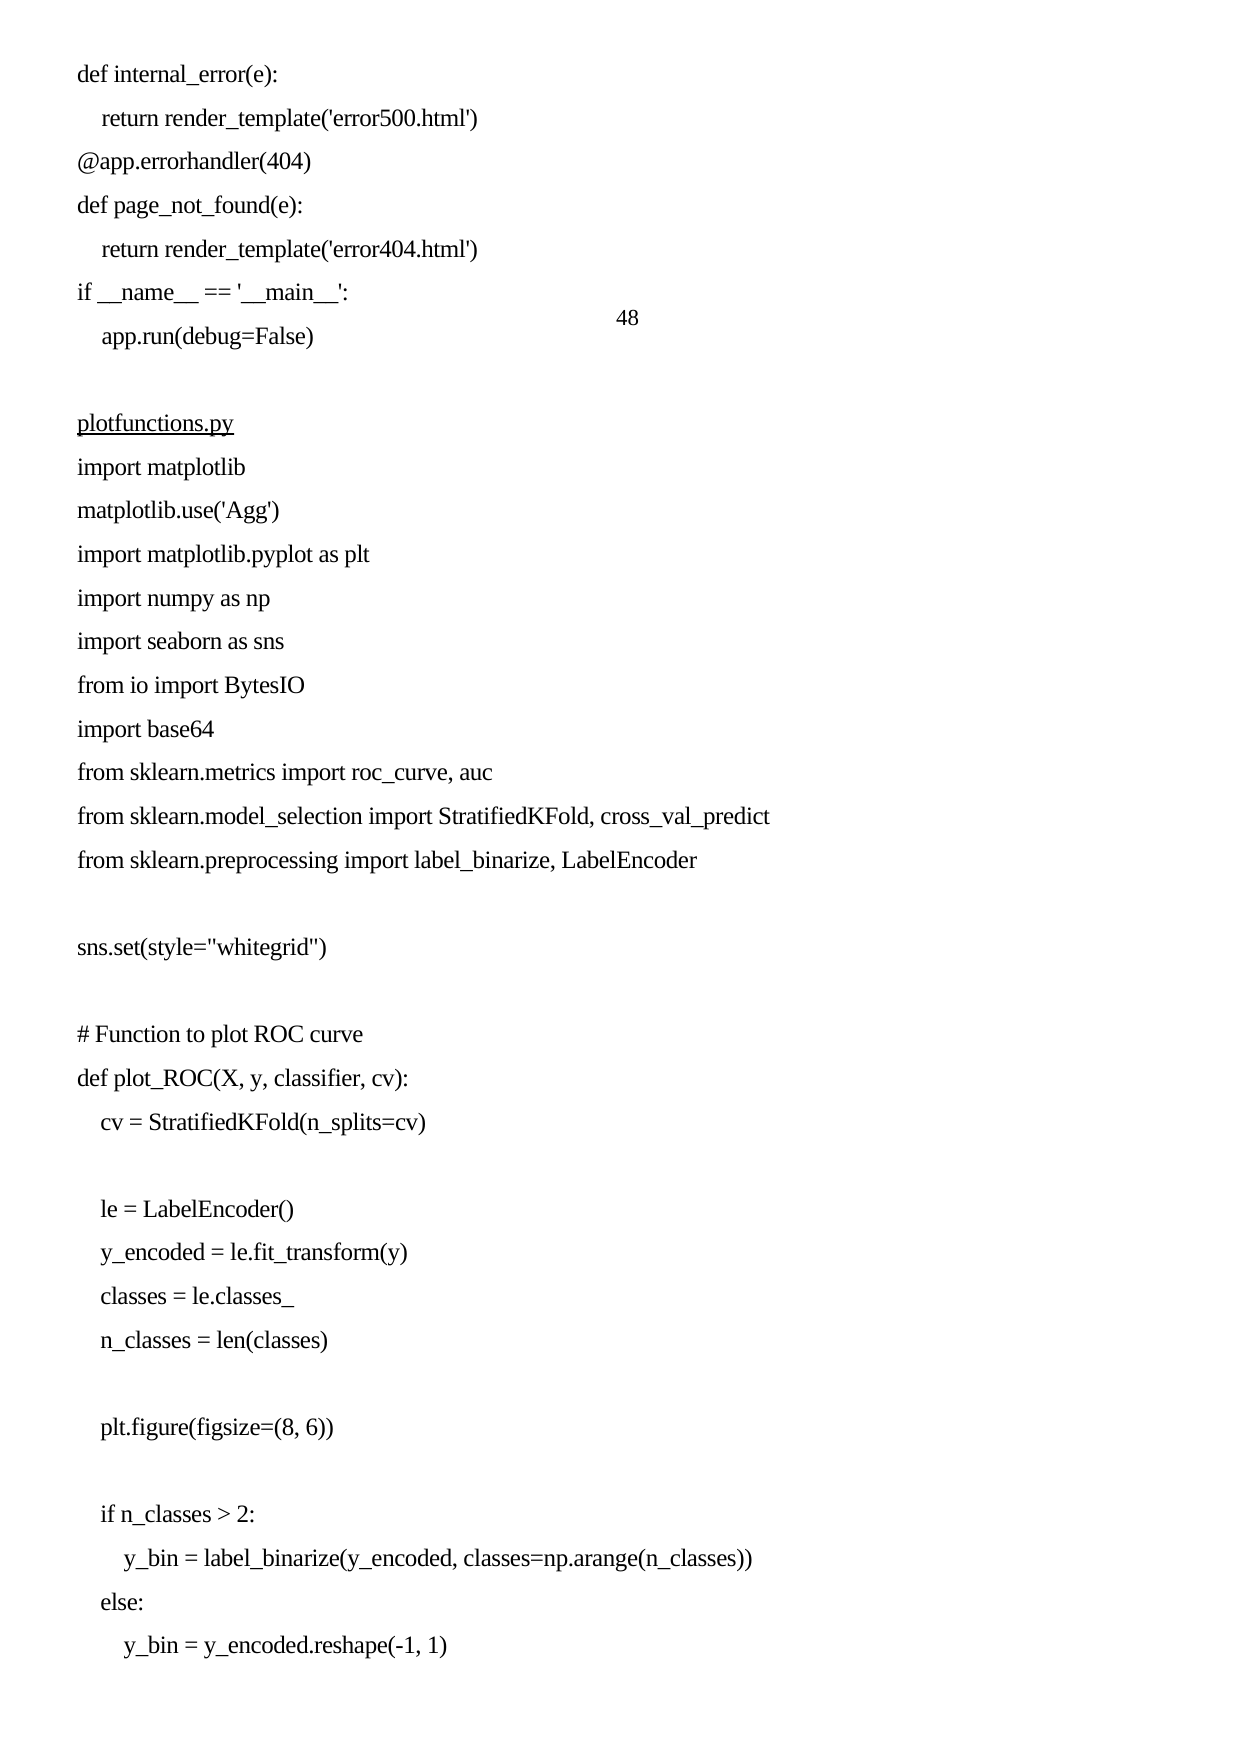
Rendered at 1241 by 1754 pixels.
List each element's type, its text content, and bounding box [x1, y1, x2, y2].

text import base64 [77, 714, 1181, 742]
text else: [77, 1587, 1181, 1615]
text le = LabelEncoder() [77, 1194, 1181, 1223]
text def page_not_found(e): [77, 190, 1181, 219]
text return render_template('error404.html') [77, 234, 1181, 262]
text plotfunctions.py [77, 408, 1181, 437]
text # Function to plot ROC curve [77, 1019, 1181, 1048]
text from io import BytesIO [77, 670, 1181, 699]
text y_bin = label_binarize(y_encoded, classes=np.arange(n_classes)) [77, 1543, 1181, 1572]
text app.run(debug=False) [77, 321, 1181, 350]
text y_encoded = le.fit_transform(y) [77, 1237, 1181, 1266]
text @app.errorhandler(404) [77, 146, 1181, 175]
text import matplotlib.pyplot as plt [77, 539, 1181, 568]
text return render_template('error500.html') [77, 103, 1181, 131]
text if n_classes > 2: [77, 1499, 1181, 1528]
text import numpy as np [77, 583, 1181, 612]
text from sklearn.preprocessing import label_binarize, LabelEncoder [77, 845, 1181, 873]
text n_classes = len(classes) [77, 1325, 1181, 1353]
text if __name__ == '__main__': [77, 277, 1181, 306]
text def plot_ROC(X, y, classifier, cv): [77, 1063, 1181, 1092]
text matplotlib.use('Agg') [77, 496, 1181, 524]
text plt.figure(figsize=(8, 6)) [77, 1412, 1181, 1441]
text def internal_error(e): [77, 59, 1181, 88]
text classes = le.classes_ [77, 1281, 1181, 1310]
text cv = StratifiedKFold(n_splits=cv) [77, 1107, 1181, 1135]
text sns.set(style="whitegrid") [77, 932, 1181, 961]
text import seaborn as sns [77, 626, 1181, 655]
text from sklearn.model_selection import StratifiedKFold, cross_val_predict [77, 801, 1181, 830]
text import matplotlib [77, 452, 1181, 481]
text from sklearn.metrics import roc_curve, auc [77, 757, 1181, 786]
text y_bin = y_encoded.reshape(-1, 1) [77, 1630, 1181, 1659]
